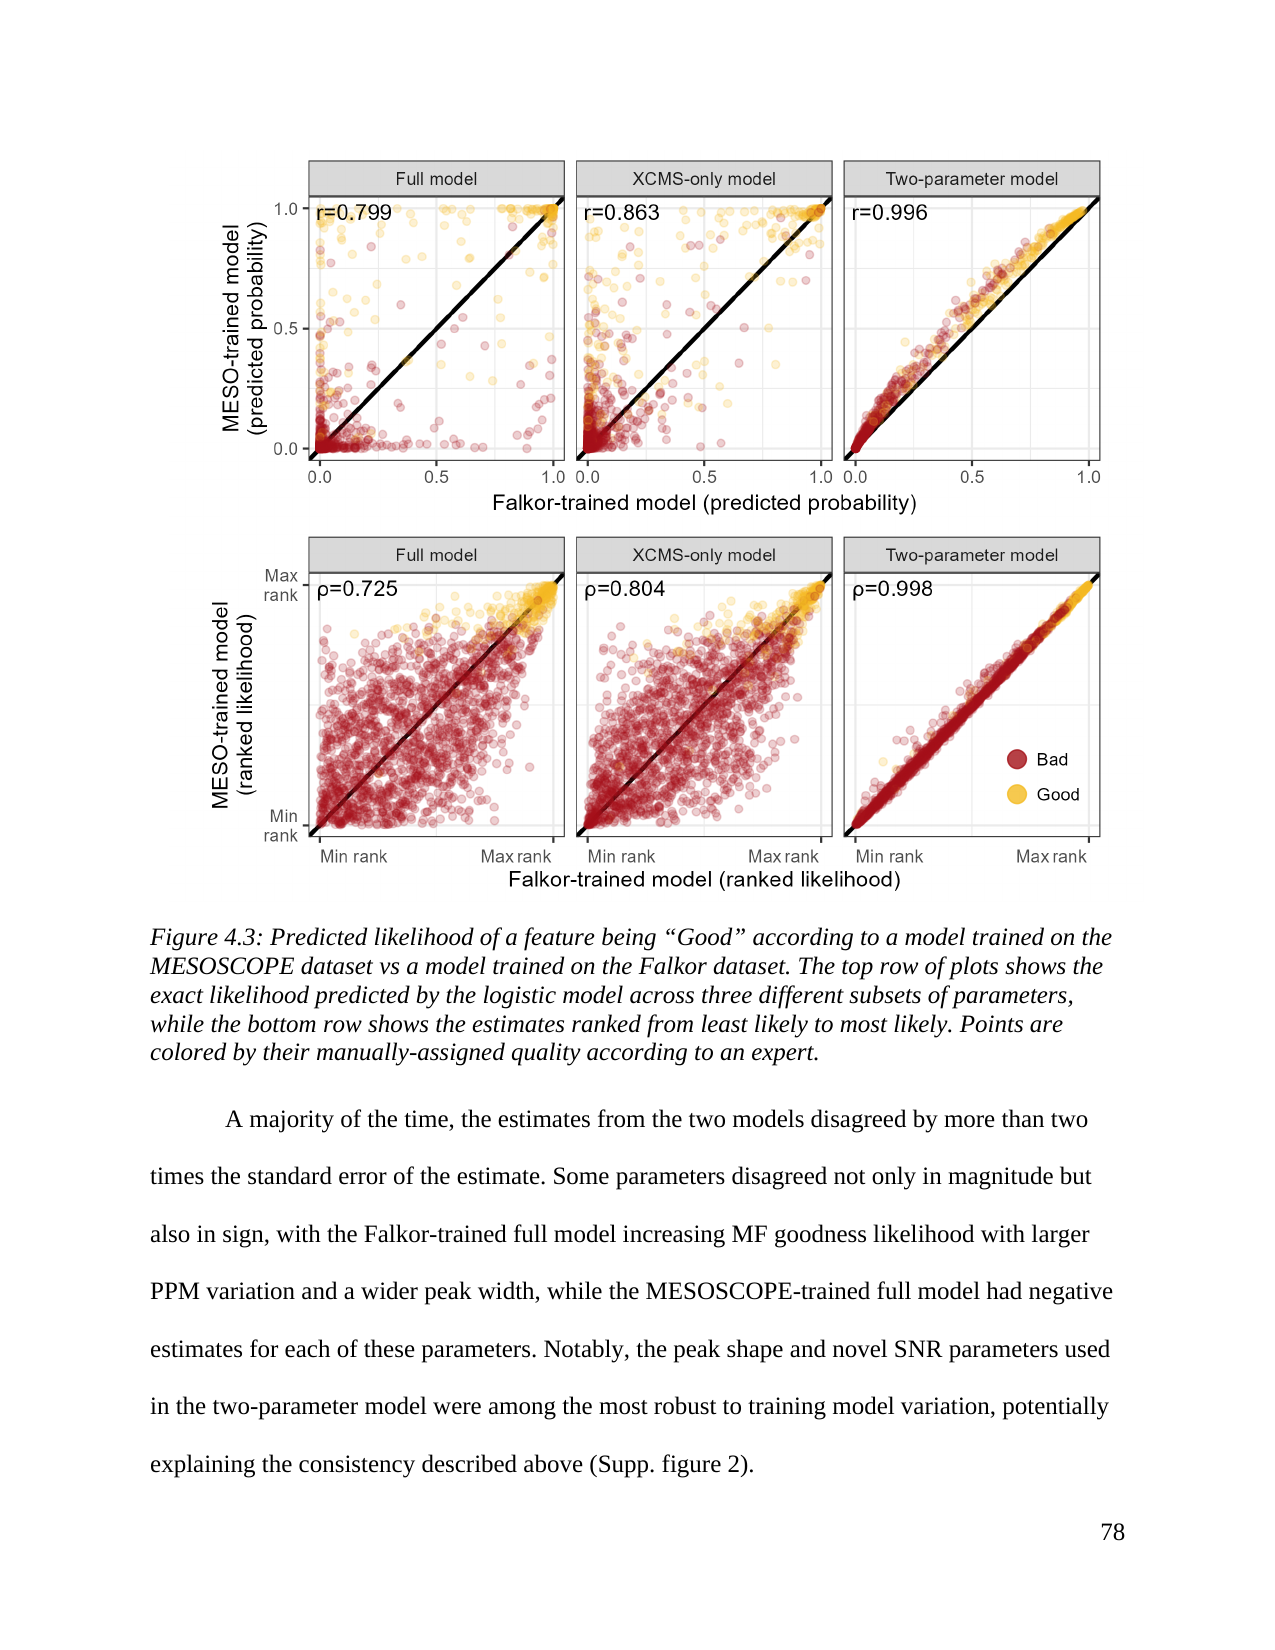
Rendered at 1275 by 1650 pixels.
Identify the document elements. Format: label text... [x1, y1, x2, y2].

text Figure 4.3: Predicted likelihood of a feature being “Good” according to a model trained on the MESOSCOPE dataset vs a model trained on the Falkor dataset. The top row of plots shows the exact likelihood predicted by the logistic model across three different subsets of parameters, while the bottom row shows the estimates ranked from least likely to most likely. Points are colored by their manually-assigned quality according to an expert. [150, 922, 1125, 1066]
text A majority of the time, the estimates from the two models disagreed by more than two times the standard error of the estimate. Some parameters disagreed not only in magnitude but also in sign, with the Falkor-trained full model increasing MF goodness likelihood with larger PPM variation and a wider peak width, while the MESOSCOPE-trained full model had negative estimates for each of these parameters. Notably, the peak shape and novel SNR parameters used in the two-parameter model were among the most robust to training model variation, potentially explaining the consistency described above (Supp. figure 2). [150, 1104, 1125, 1477]
picture [168, 150, 1144, 902]
